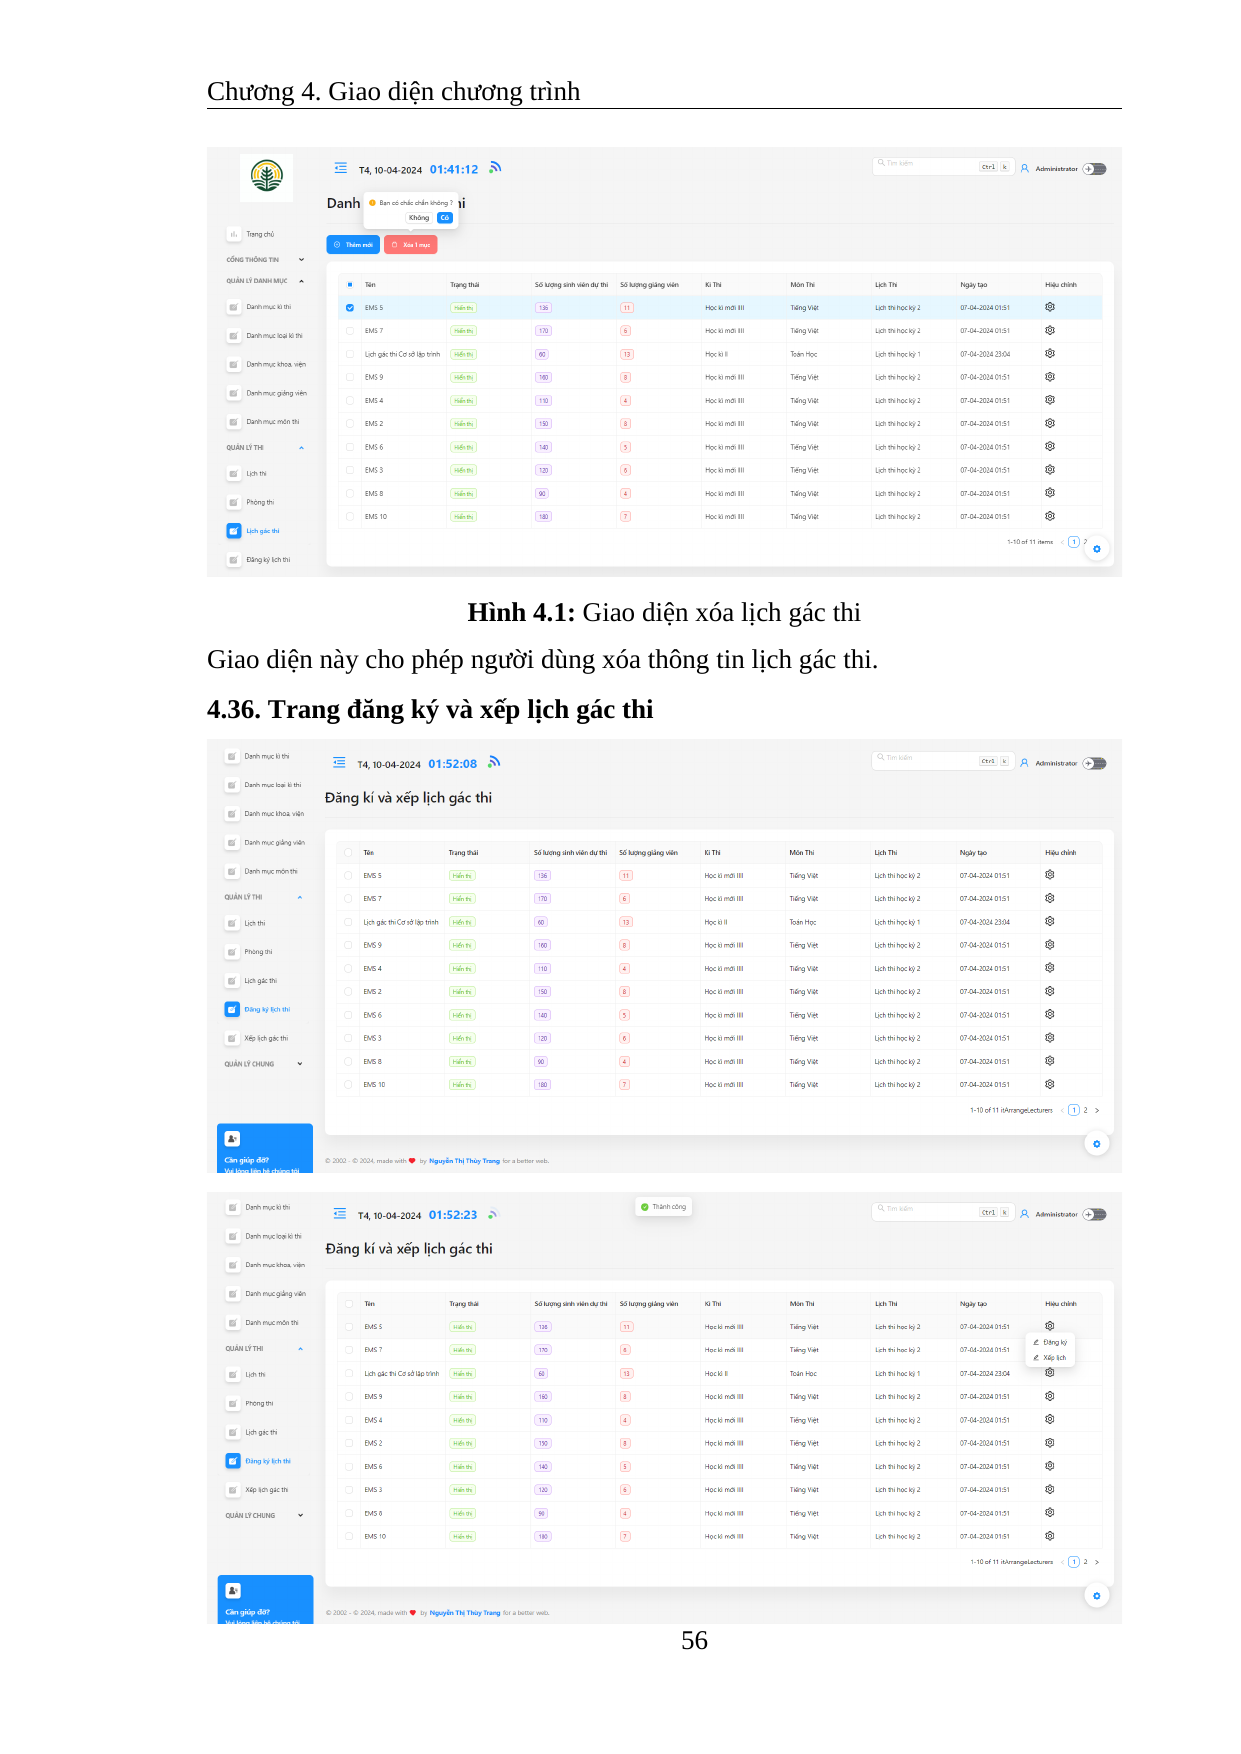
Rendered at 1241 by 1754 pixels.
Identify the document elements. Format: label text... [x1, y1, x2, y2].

text Trang đăng ký và xếp lịch gác thi [207, 693, 1122, 724]
text Giao diện xóa lịch gác thi [207, 596, 1122, 627]
text Giao diện này cho phép người dùng xóa thông tin lịch gác thi. [207, 643, 1122, 674]
picture [206, 739, 1123, 1173]
picture [206, 1192, 1123, 1624]
picture [206, 147, 1123, 577]
